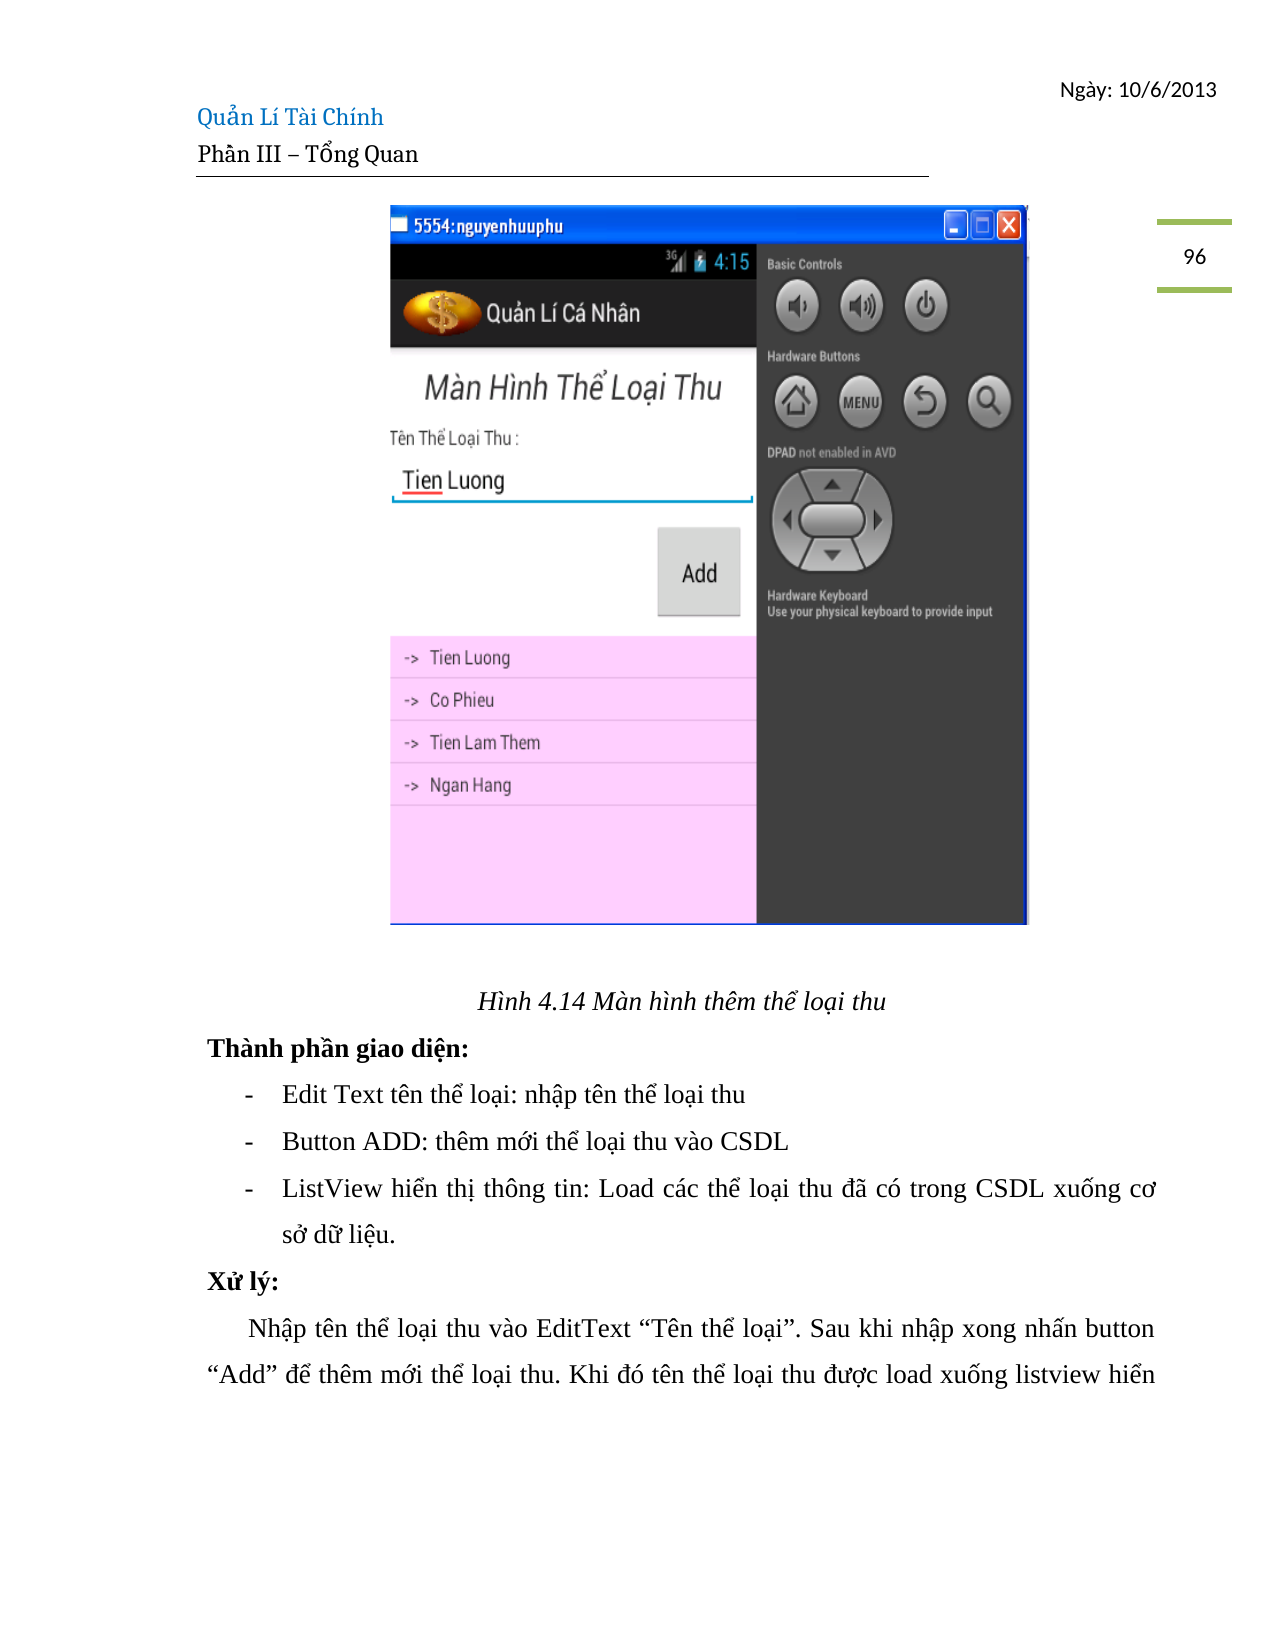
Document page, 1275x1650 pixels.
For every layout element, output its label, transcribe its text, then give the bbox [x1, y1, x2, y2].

text Hình 4.14 Màn hình thêm thể loại thu [207, 985, 1157, 1016]
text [207, 1312, 1157, 1389]
list ListView hiển thị thông tin: Load các thể loại thu đã có trong CSDL xuống cơ sở dữ liệu. [244, 1172, 1157, 1249]
picture [390, 205, 1030, 925]
list Button ADD: thêm mới thể loại thu vào CSDL [244, 1125, 1157, 1156]
text Xử lý: [207, 1265, 1157, 1296]
list Edit Text tên thể loại: nhập tên thể loại thu [244, 1078, 1157, 1109]
text Thành phần giao diện: [207, 1032, 1157, 1063]
